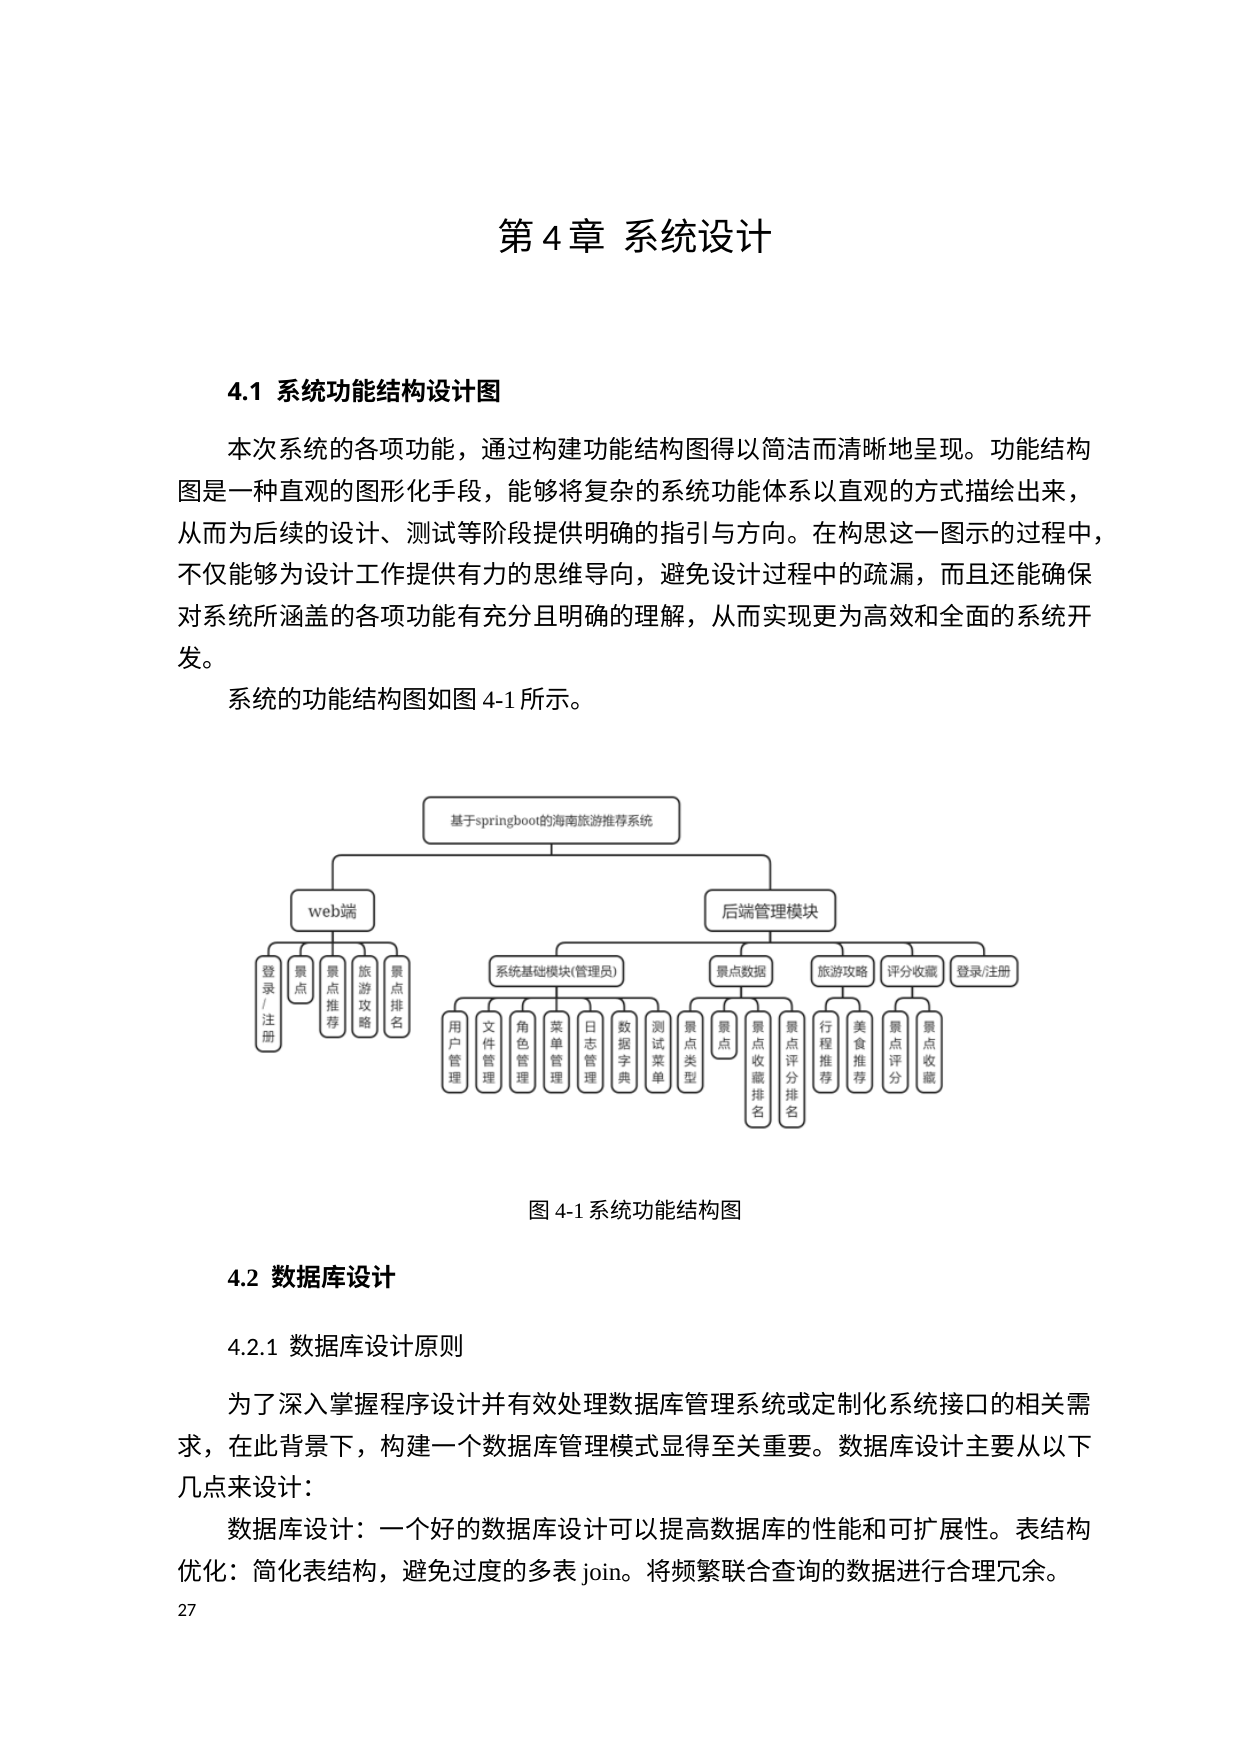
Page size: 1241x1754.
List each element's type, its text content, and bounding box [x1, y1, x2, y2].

picture [202, 746, 1068, 1178]
text 系统的功能结构图如图4-1所示。 [177, 674, 1093, 716]
text 数据库设计：一个好的数据库设计可以提高数据库的性能和可扩展性。表结构优化：简化表结构，避免过度的多表join。将频繁联合查询的数据进行合理冗余。 [177, 1504, 1093, 1587]
text 4.2.1 数据库设计原则 [177, 1326, 1093, 1363]
subtitle 第4章 系统设计 [177, 207, 1093, 261]
text 4.1 系统功能结构设计图 [227, 372, 1093, 408]
text 本次系统的各项功能，通过构建功能结构图得以简洁而清晰地呈现。功能结构图是一种直观的图形化手段，能够将复杂的系统功能体系以直观的方式描绘出来，从而为后续的设计、测试等阶段提供明确的指引与方向。在构思这一图示的过程中，不仅能够为设计工作提供有力的思维导向，避免设计过程中的疏漏，而且还能确保对系统所涵盖的各项功能有充分且明确的理解，从而实现更为高效和全面的系统开发。 [177, 424, 1093, 674]
text 为了深入掌握程序设计并有效处理数据库管理系统或定制化系统接口的相关需求，在此背景下，构建一个数据库管理模式显得至关重要。数据库设计主要从以下几点来设计： [177, 1379, 1093, 1504]
text 图 4-1系统功能结构图 [177, 1193, 1093, 1225]
text 4.2 数据库设计 [227, 1258, 1093, 1294]
